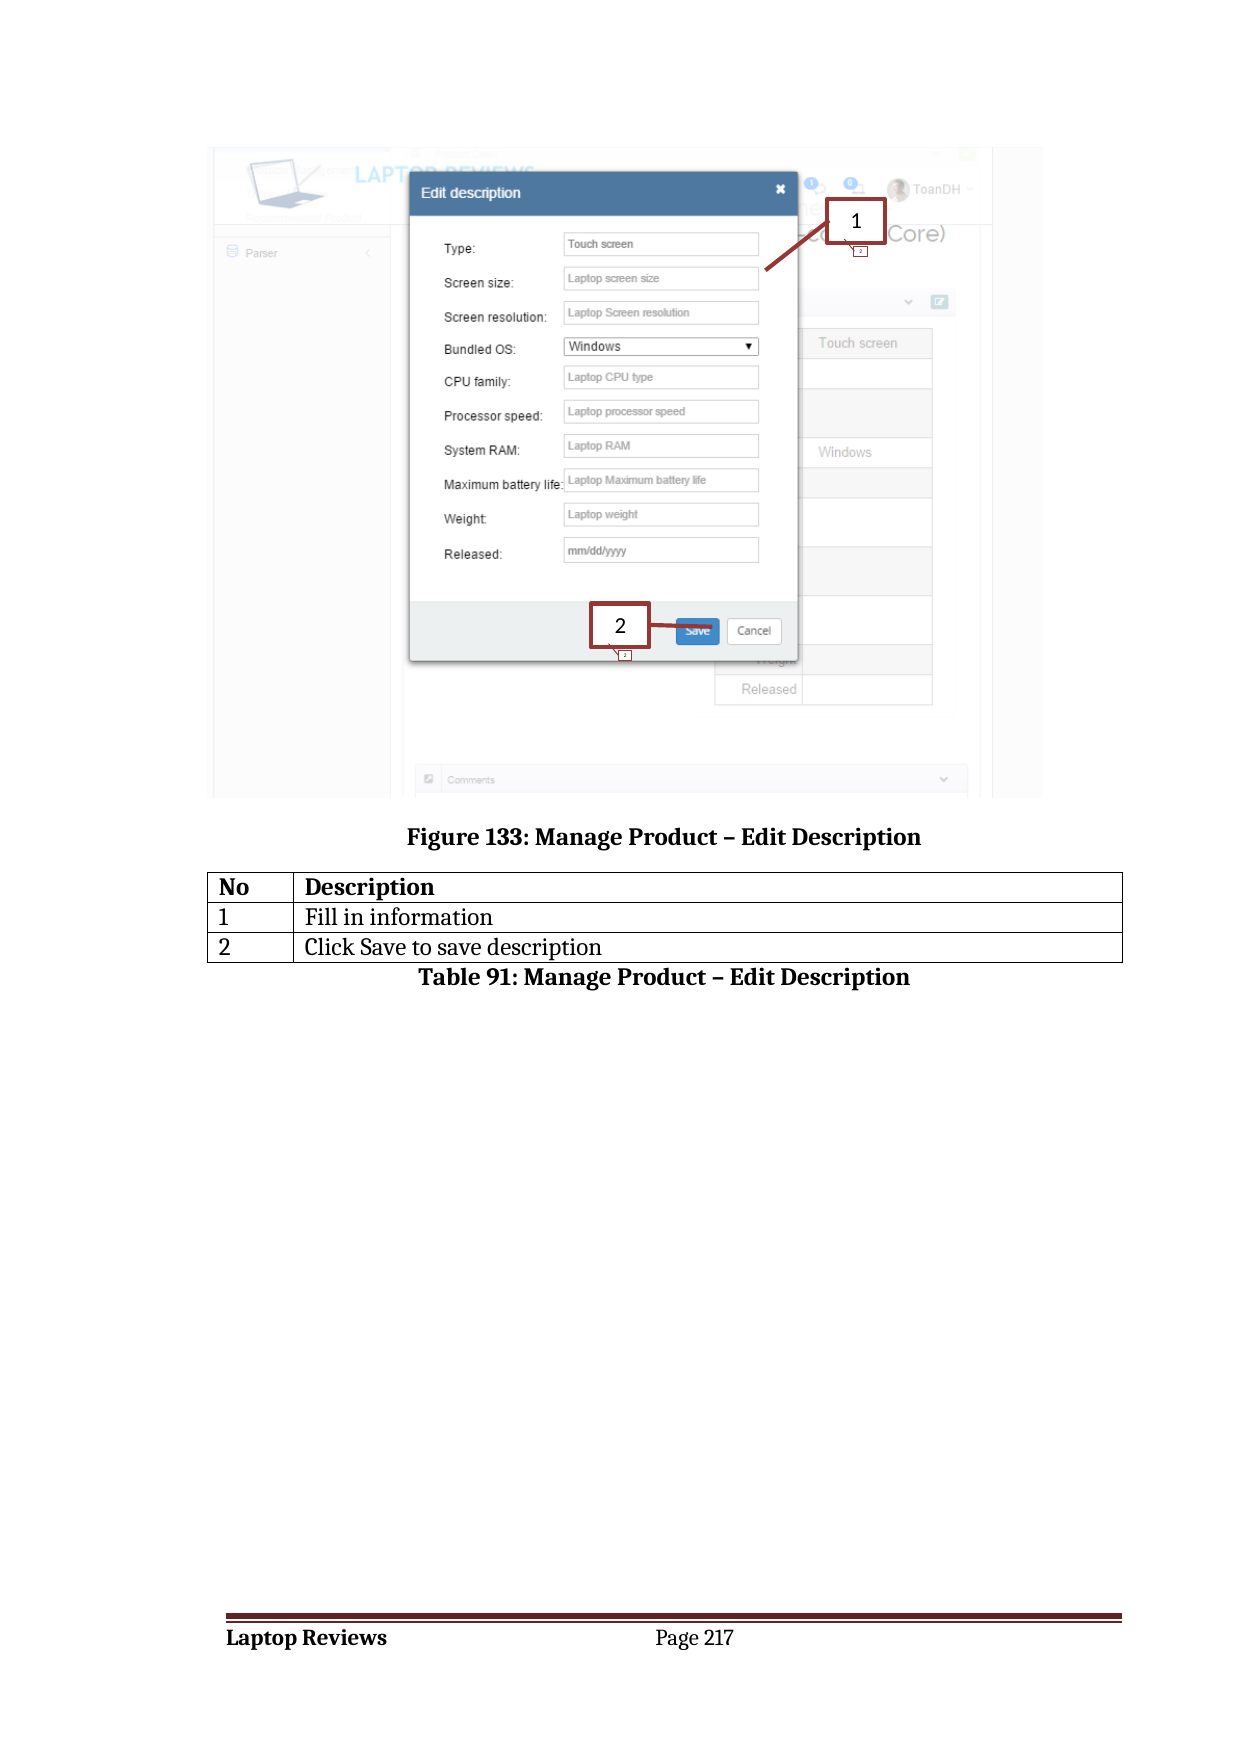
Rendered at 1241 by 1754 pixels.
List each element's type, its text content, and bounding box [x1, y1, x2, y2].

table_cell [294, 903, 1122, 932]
text Figure 133: Manage Product – Edit Description [207, 823, 1122, 851]
text Table 91: Manage Product – Edit Description [207, 963, 1122, 991]
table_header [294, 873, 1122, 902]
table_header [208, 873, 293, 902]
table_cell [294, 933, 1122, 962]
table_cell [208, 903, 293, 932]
picture [207, 147, 1043, 798]
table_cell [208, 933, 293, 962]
